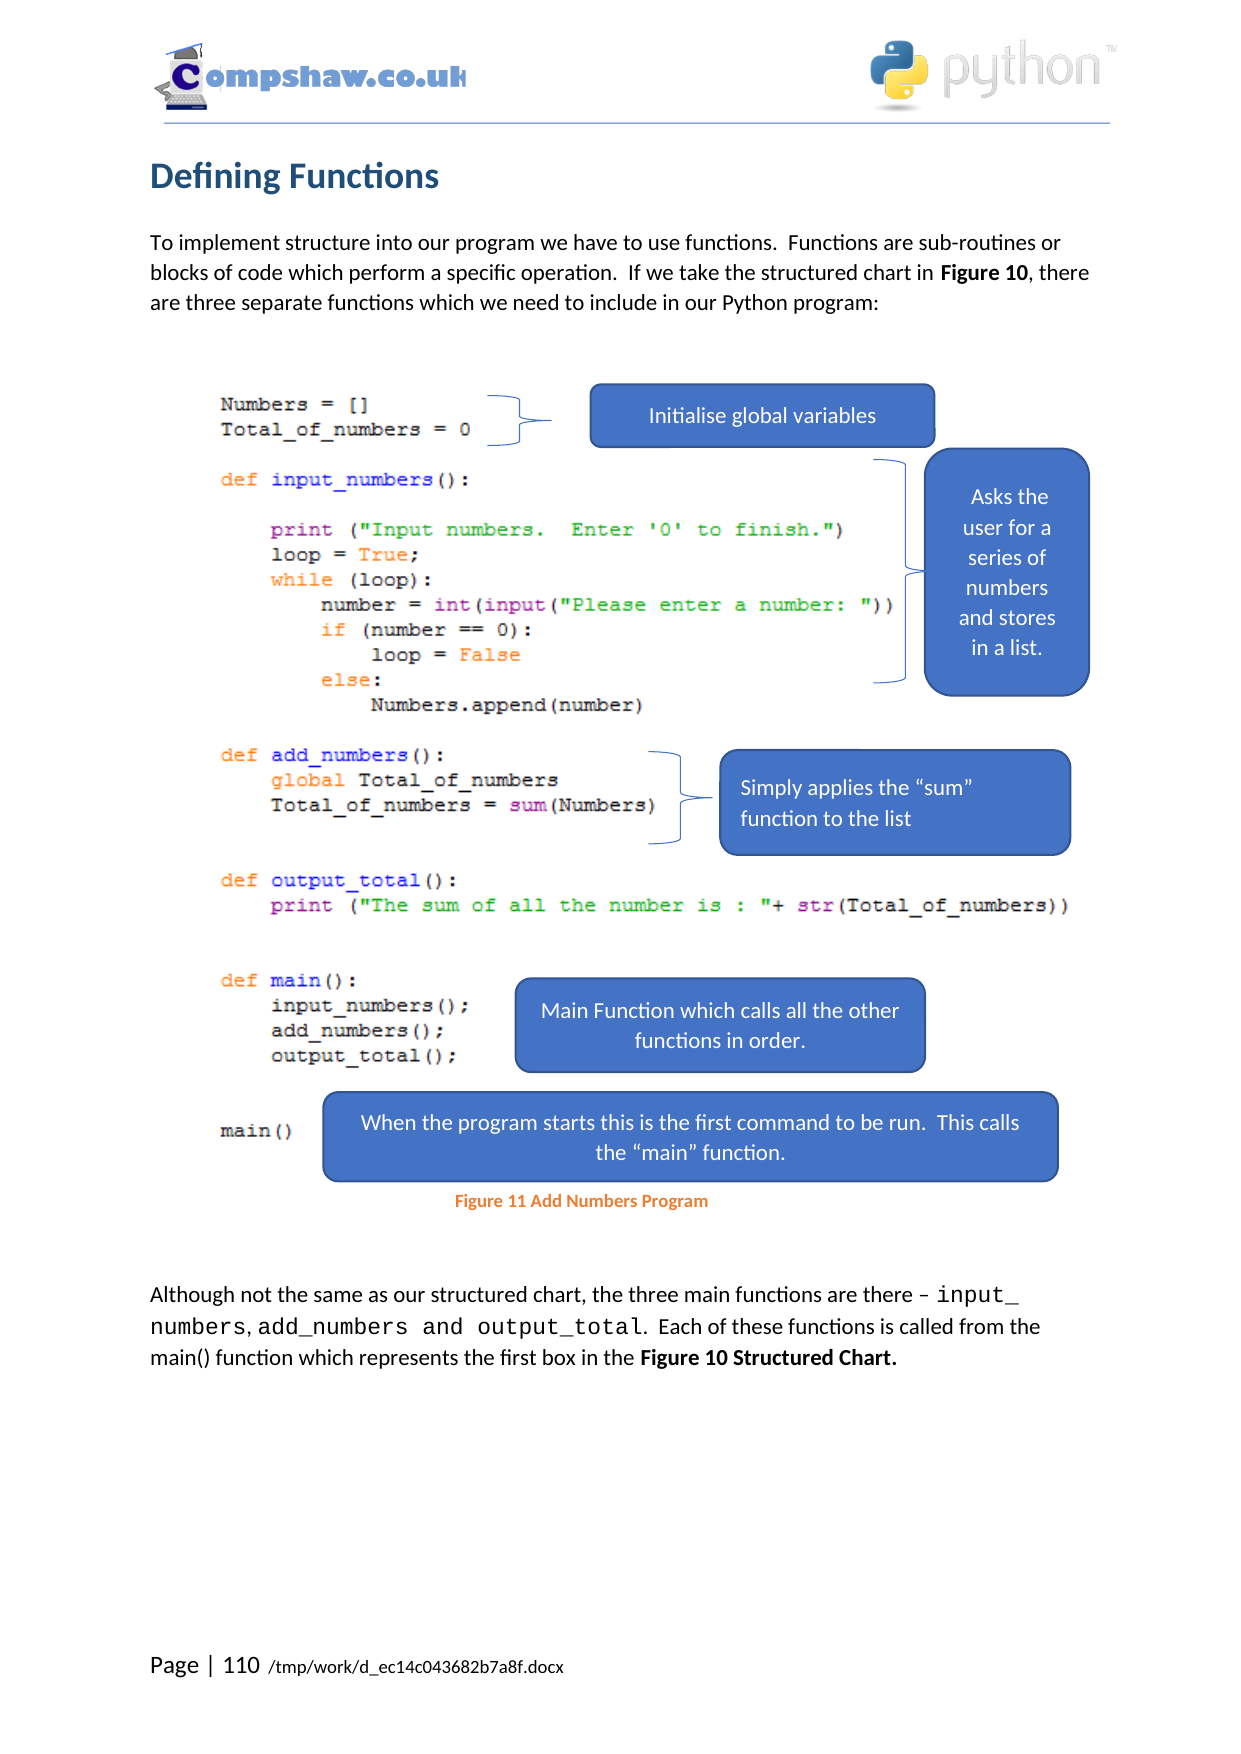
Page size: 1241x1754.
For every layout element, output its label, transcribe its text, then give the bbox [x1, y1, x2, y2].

picture [218, 395, 1071, 1151]
subtitle Defining Functions [150, 152, 1090, 198]
picture [863, 30, 1160, 115]
picture [150, 41, 466, 110]
